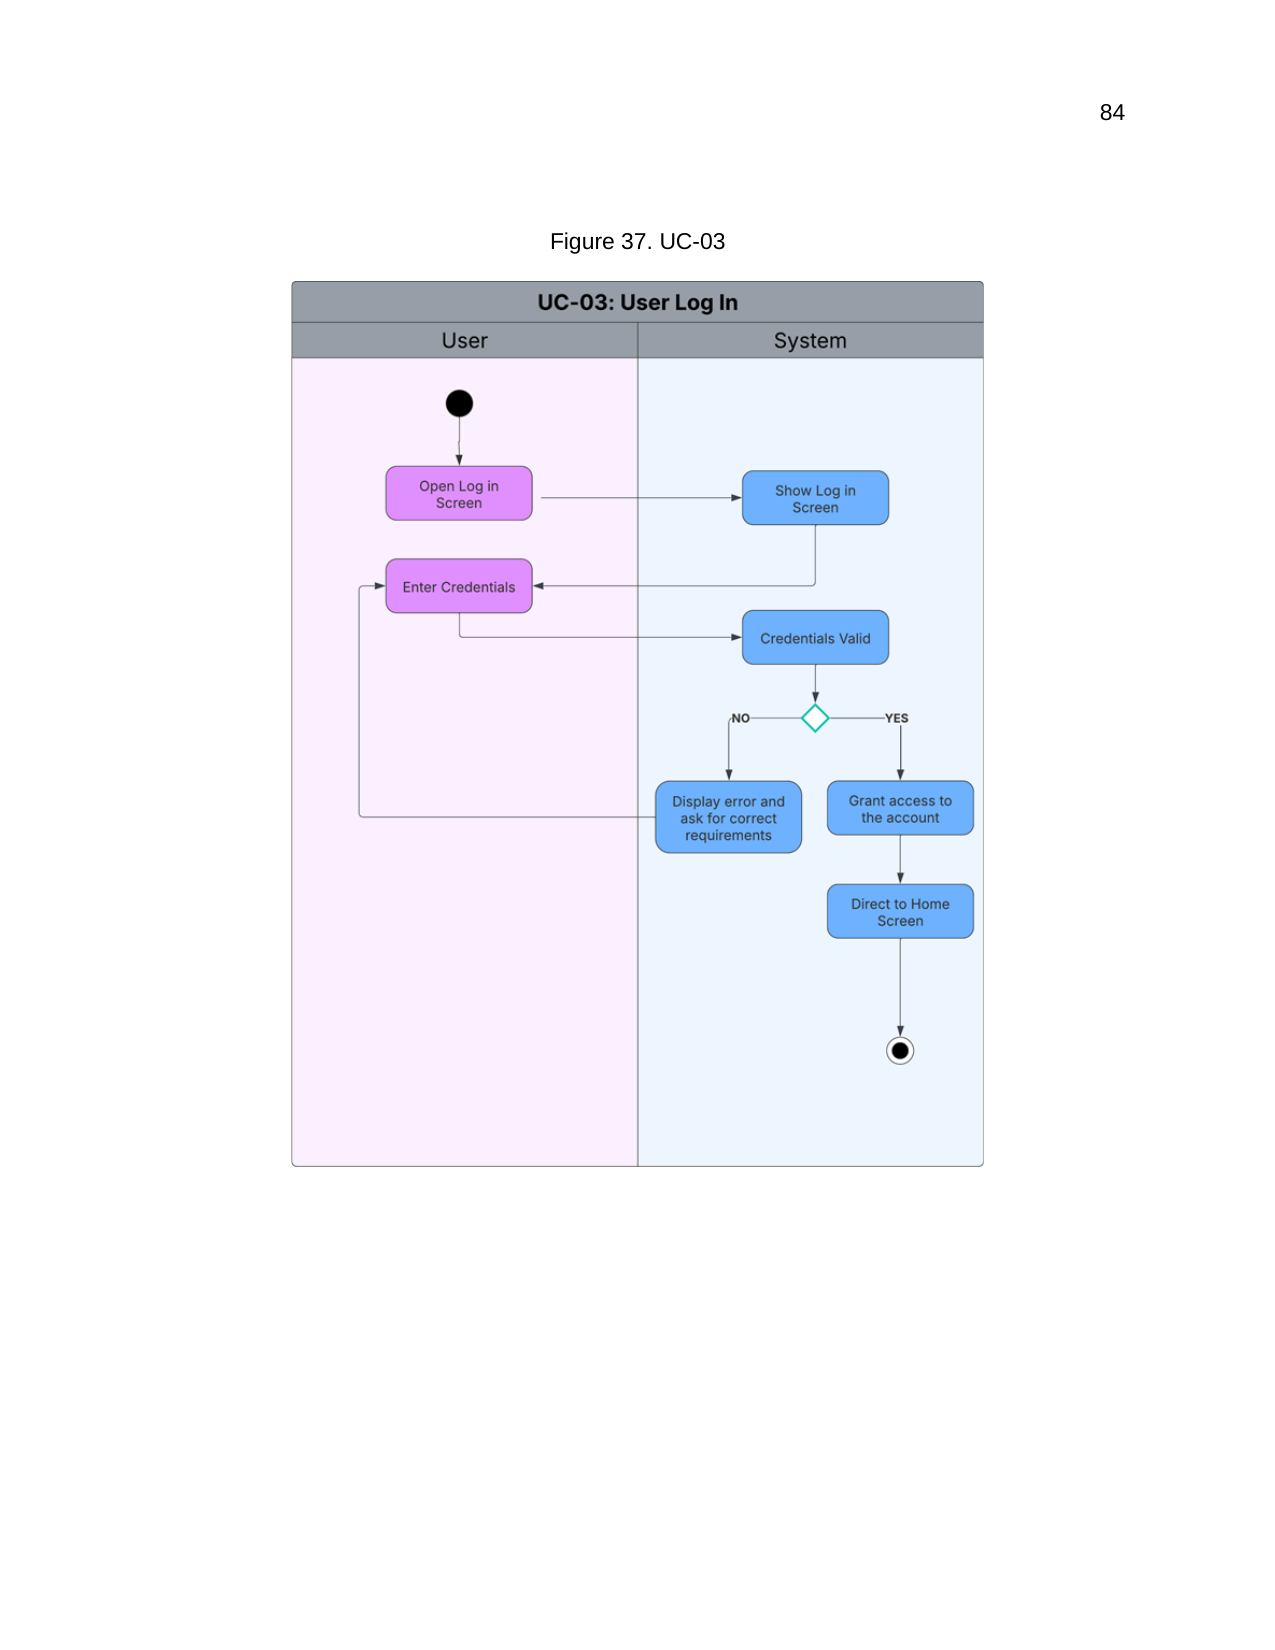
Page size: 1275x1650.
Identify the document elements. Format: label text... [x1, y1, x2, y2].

picture [291, 281, 984, 1167]
subtitle Figure 37. UC-03 [150, 228, 1125, 254]
